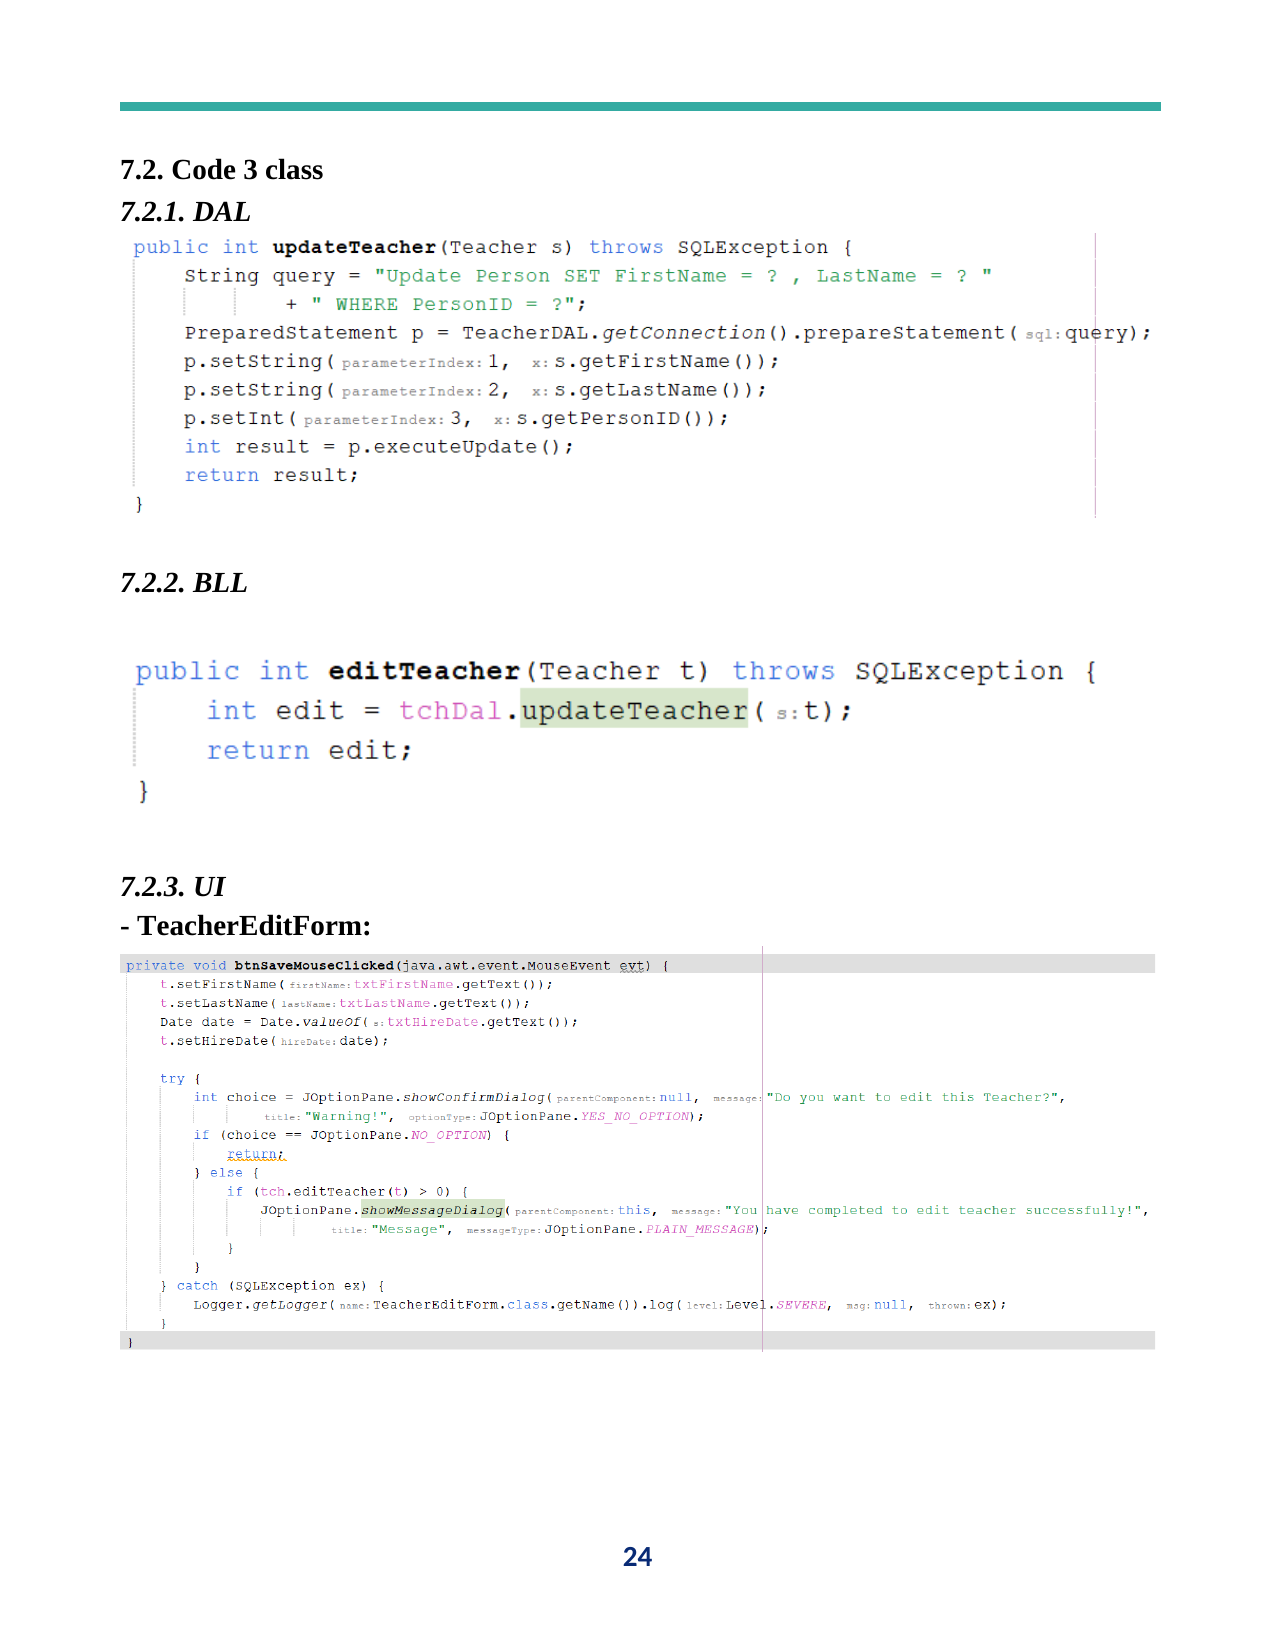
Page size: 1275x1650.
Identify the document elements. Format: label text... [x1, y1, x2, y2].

picture [120, 233, 1155, 518]
text - TeacherEditForm: [120, 908, 1155, 941]
subtitle 7.2. Code 3 class [120, 152, 1155, 185]
picture [120, 946, 1155, 1352]
picture [120, 645, 1155, 818]
subtitle 7.2.2. BLL [120, 565, 1155, 599]
subtitle 7.2.1. DAL [120, 194, 1155, 228]
subtitle 7.2.3. UI [120, 869, 1155, 903]
